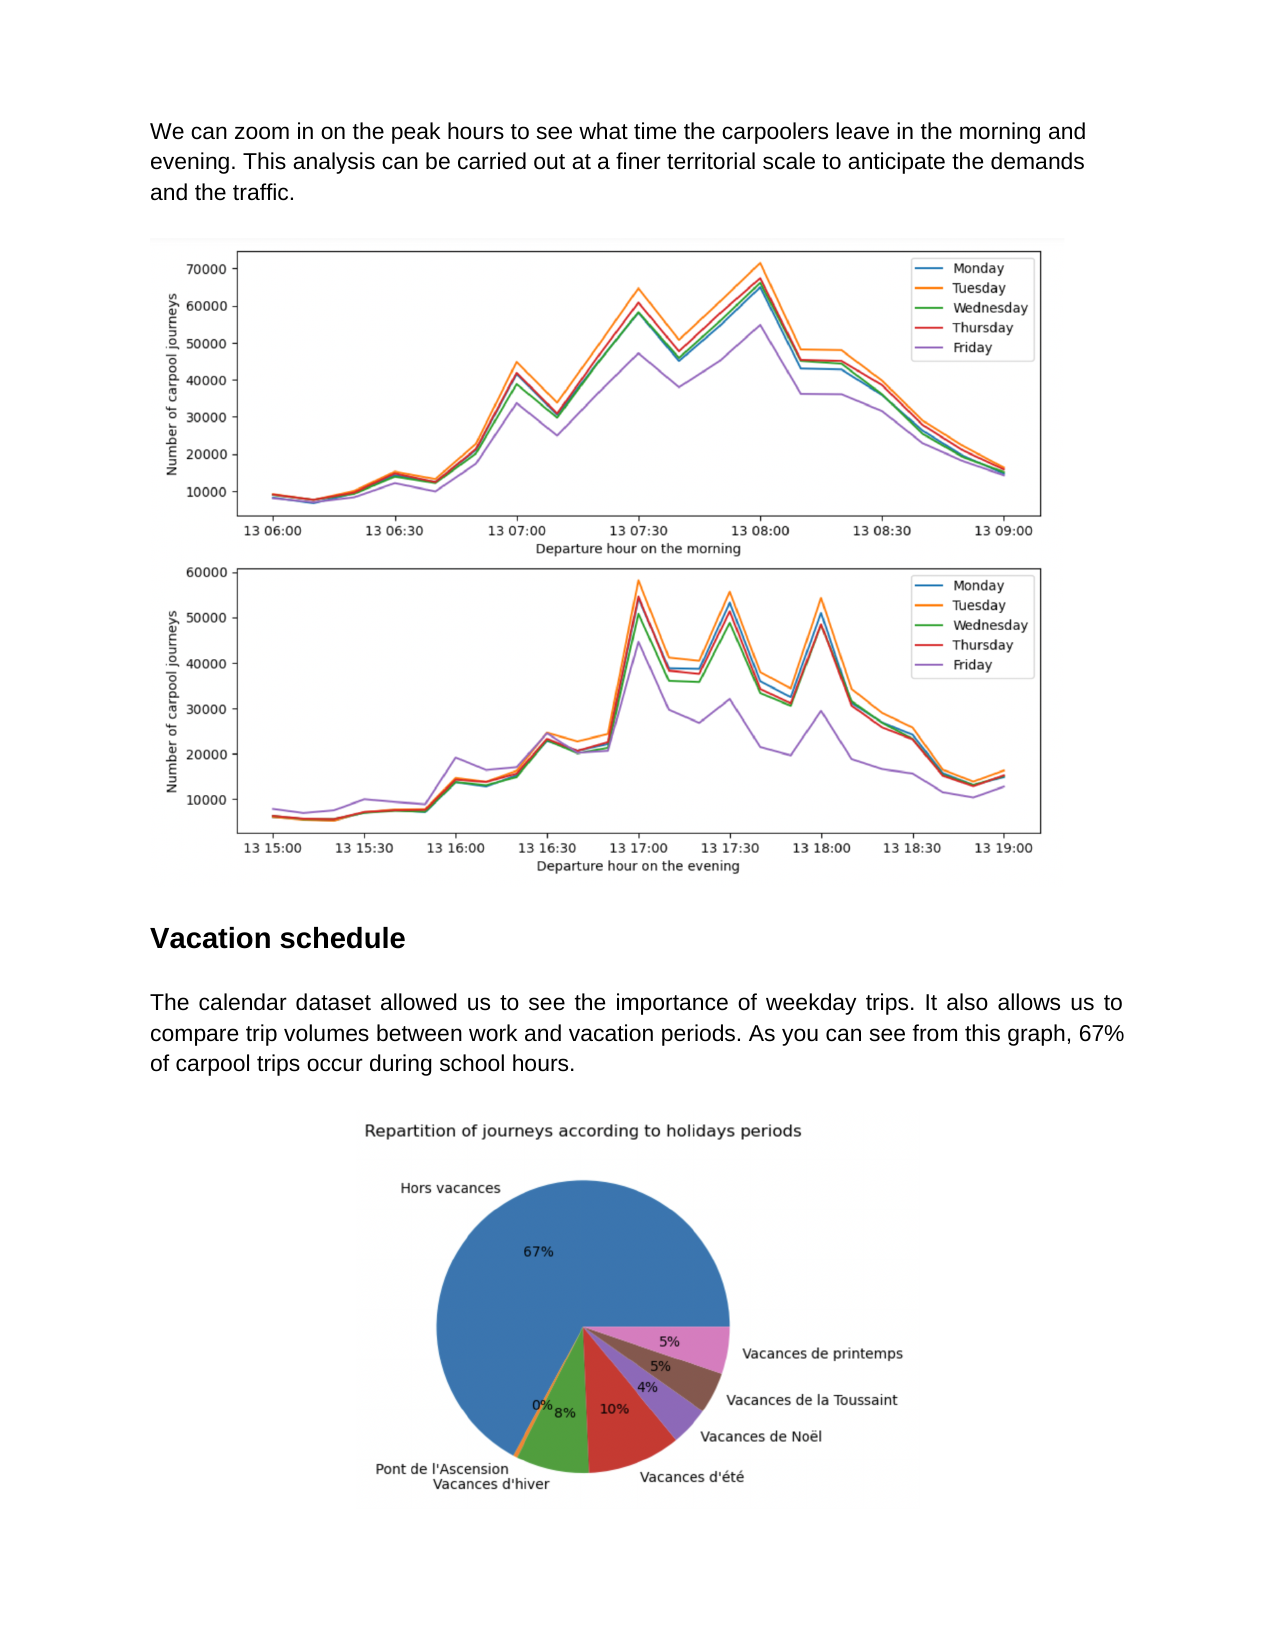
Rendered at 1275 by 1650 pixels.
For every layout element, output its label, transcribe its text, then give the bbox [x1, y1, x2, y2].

text The calendar dataset allowed us to see the importance of weekday trips. It also allows us to compare trip volumes between work and vacation periods. As you can see from this graph, 67% of carpool trips occur during school hours. [150, 989, 1125, 1076]
picture [355, 1110, 920, 1509]
text Vacation schedule [150, 921, 1125, 954]
text We can zoom in on the peak hours to see what time the carpoolers leave in the morning and evening. This analysis can be carried out at a finer territorial scale to anticipate the demands and the traffic. [150, 118, 1125, 205]
picture [150, 238, 1065, 887]
